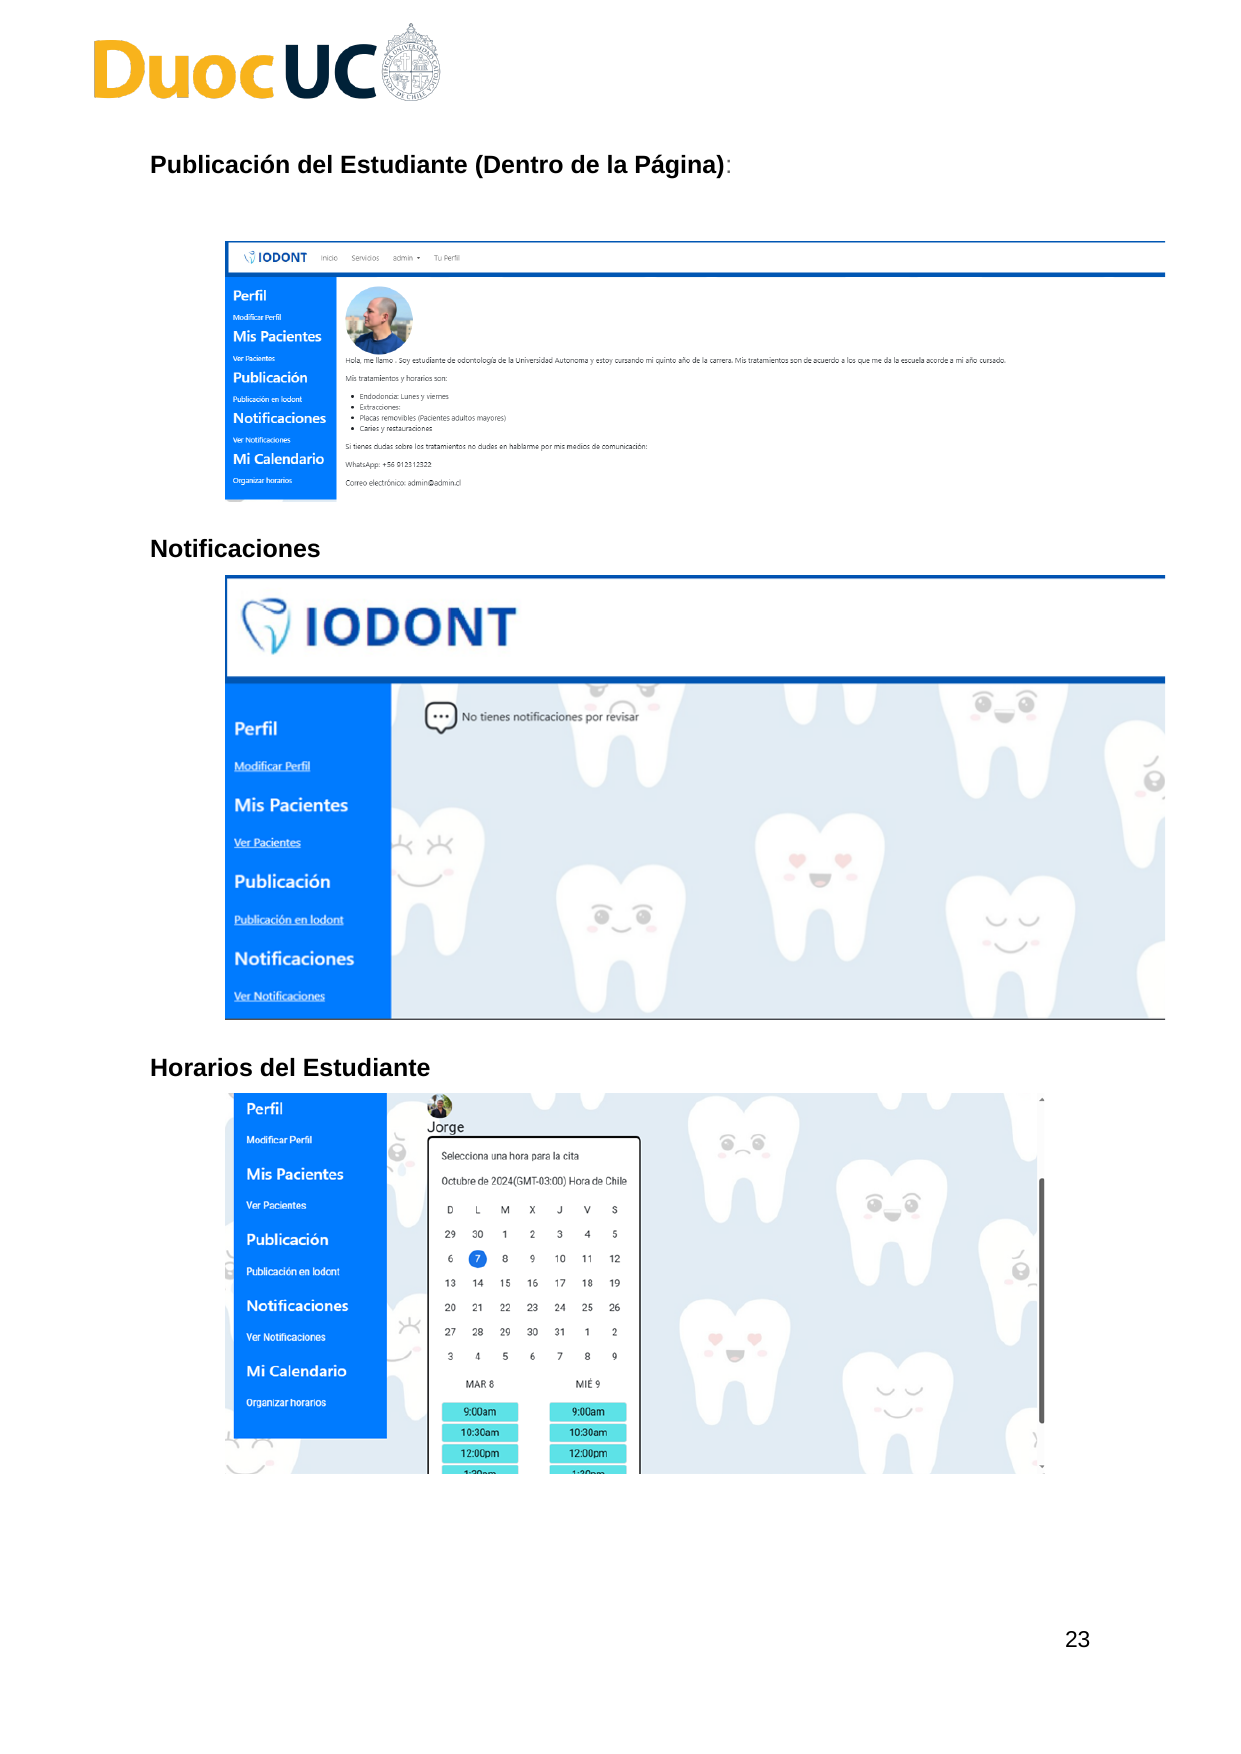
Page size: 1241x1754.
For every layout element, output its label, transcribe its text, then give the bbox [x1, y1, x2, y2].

picture [225, 575, 1166, 1020]
picture [225, 241, 1166, 502]
picture [89, 18, 445, 106]
picture [225, 1093, 1045, 1474]
subtitle Notificaciones [150, 534, 1090, 563]
subtitle Horarios del Estudiante [150, 1053, 1090, 1081]
subtitle Publicación del Estudiante (Dentro de la Página): [150, 150, 1090, 179]
